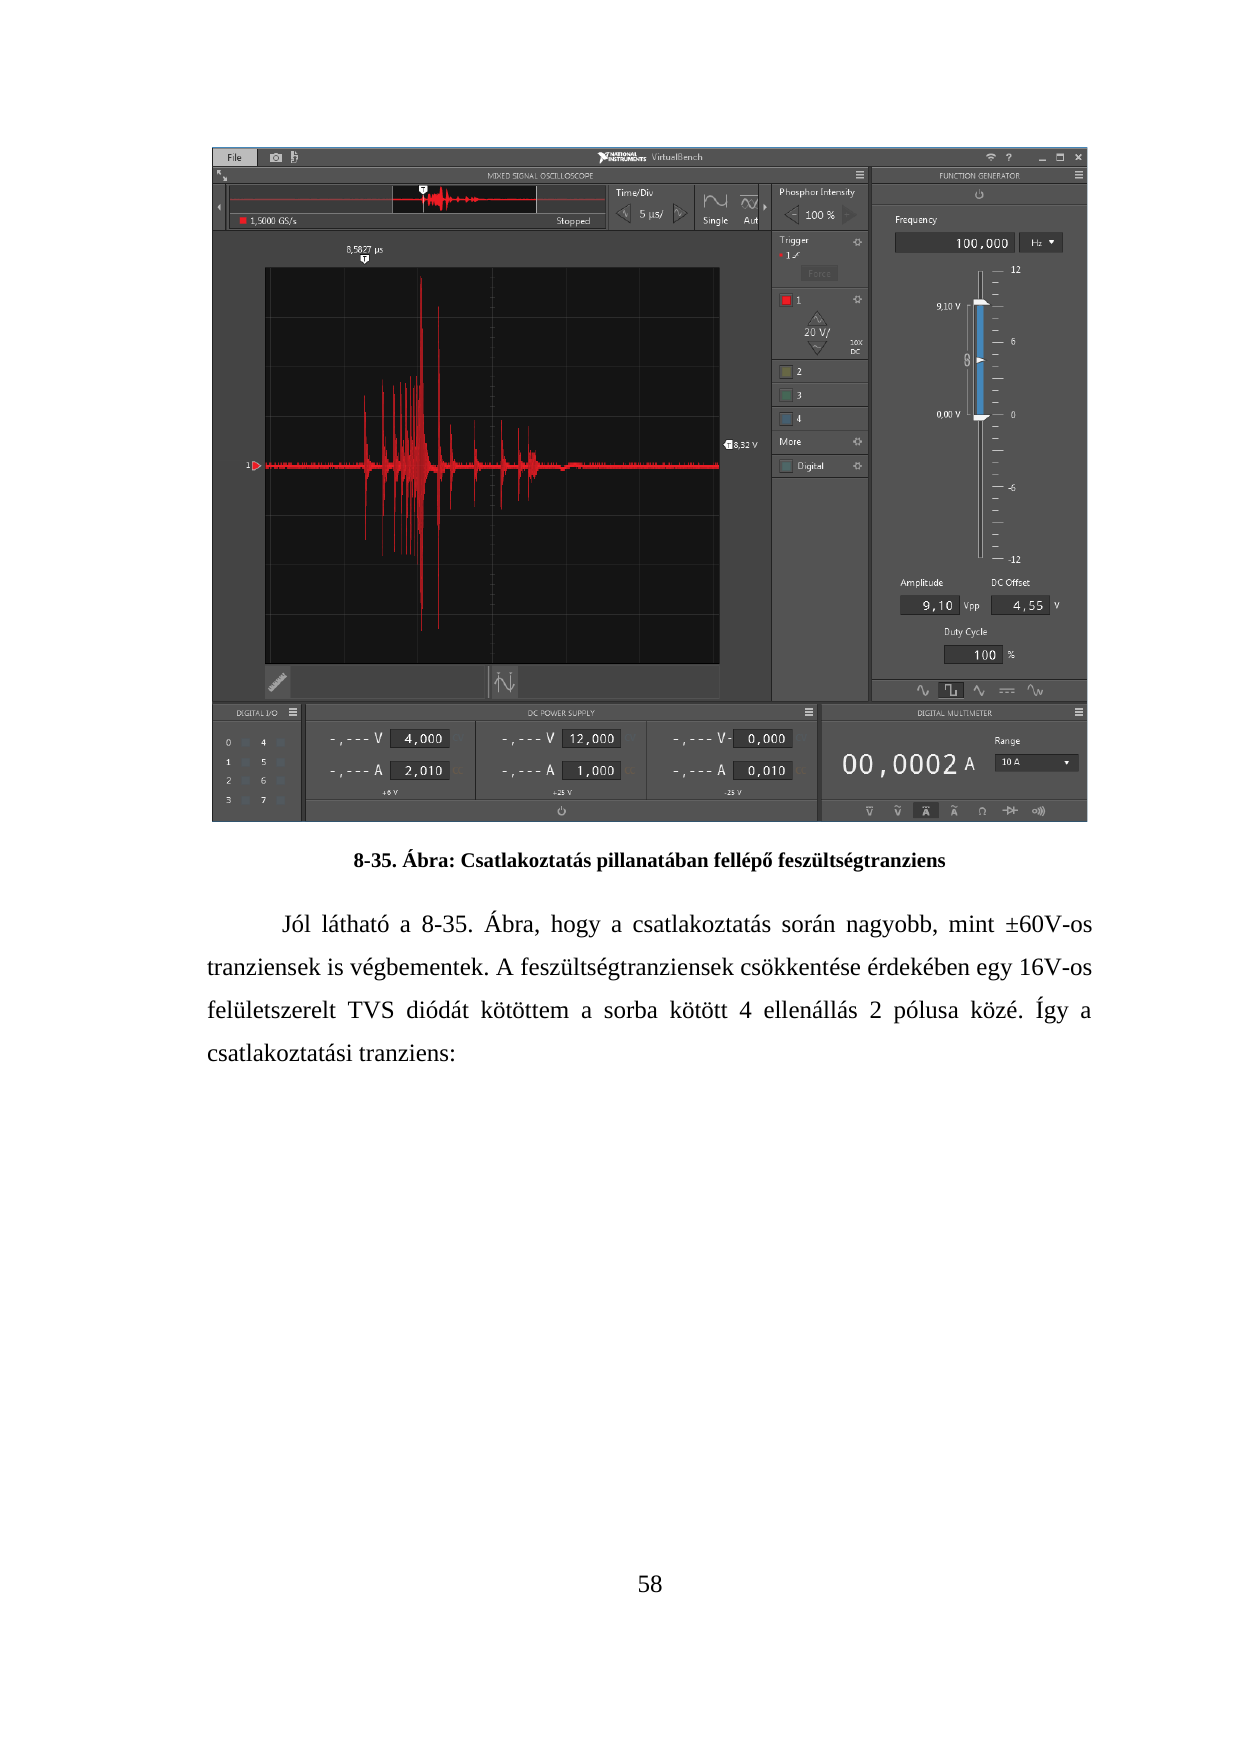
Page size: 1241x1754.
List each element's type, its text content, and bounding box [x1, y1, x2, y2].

picture [212, 147, 1088, 822]
